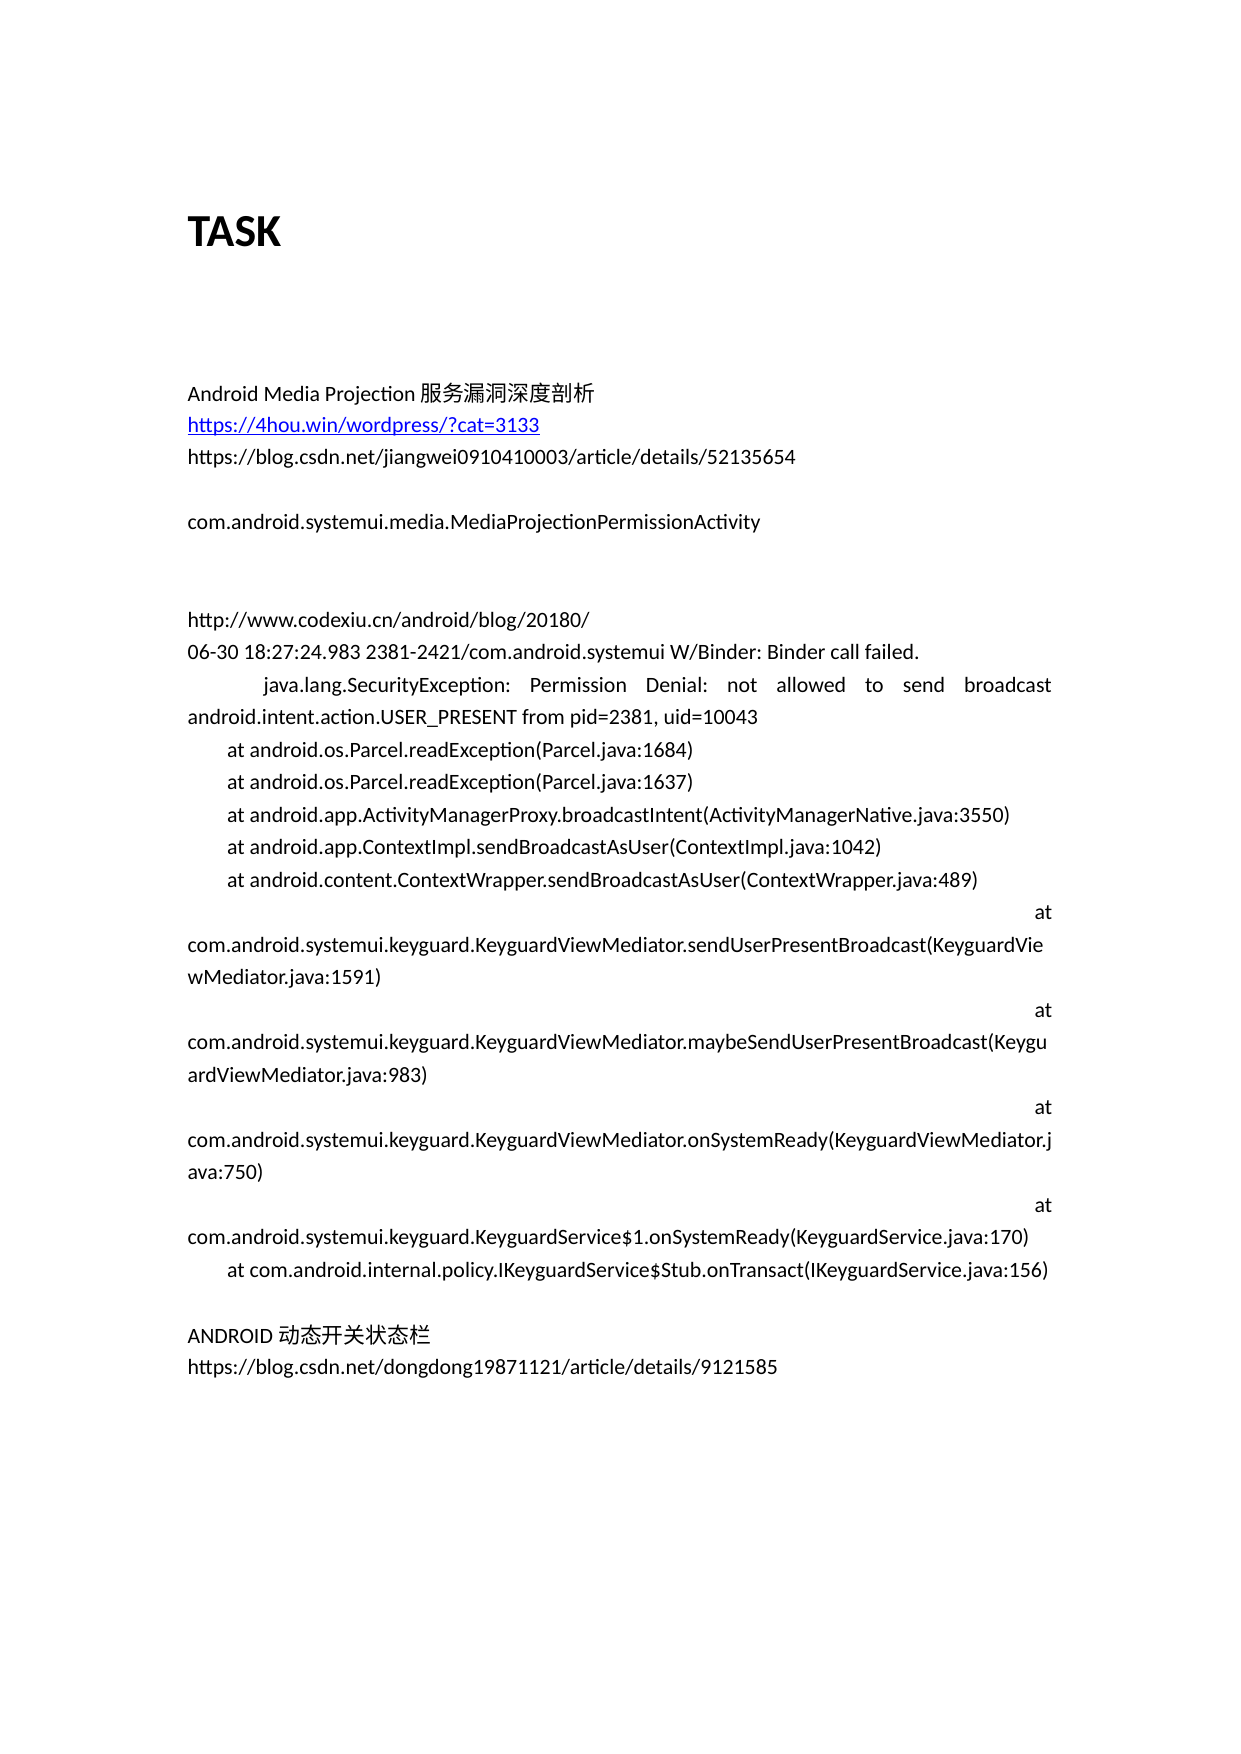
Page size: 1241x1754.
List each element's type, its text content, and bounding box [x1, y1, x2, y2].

text at android.os.Parcel.readException(Parcel.java:1637) [187, 766, 1053, 798]
text at com.android.systemui.keyguard.KeyguardViewMediator.sendUserPresentBroadcast(KeyguardViewMediator.java:1591) [187, 896, 1053, 993]
text 06-30 18:27:24.983 2381-2421/com.android.systemui W/Binder: Binder call failed. [187, 636, 1053, 668]
text java.lang.SecurityException: Permission Denial: not allowed to send broadcast android.intent.action.USER_PRESENT from pid=2381, uid=10043 [187, 668, 1053, 733]
text at com.android.systemui.keyguard.KeyguardService$1.onSystemReady(KeyguardService.java:170) [187, 1188, 1053, 1253]
text at android.os.Parcel.readException(Parcel.java:1684) [187, 733, 1053, 766]
text https://blog.csdn.net/jiangwei0910410003/article/details/52135654 [187, 441, 1053, 473]
text at android.app.ContextImpl.sendBroadcastAsUser(ContextImpl.java:1042) [187, 831, 1053, 863]
text at android.app.ActivityManagerProxy.broadcastIntent(ActivityManagerNative.java:3550) [187, 798, 1053, 831]
text https://blog.csdn.net/dongdong19871121/article/details/9121585 [187, 1351, 1053, 1383]
text https://4hou.win/wordpress/?cat=3133 [187, 408, 1053, 441]
text at com.android.systemui.keyguard.KeyguardViewMediator.onSystemReady(KeyguardViewMediator.java:750) [187, 1091, 1053, 1188]
text at com.android.internal.policy.IKeyguardService$Stub.onTransact(IKeyguardService.java:156) [187, 1253, 1053, 1286]
text com.android.systemui.media.MediaProjectionPermissionActivity [187, 506, 1053, 538]
text at com.android.systemui.keyguard.KeyguardViewMediator.maybeSendUserPresentBroadcast(KeyguardViewMediator.java:983) [187, 993, 1053, 1091]
text at android.content.ContextWrapper.sendBroadcastAsUser(ContextWrapper.java:489) [187, 863, 1053, 896]
subtitle TASK [187, 197, 1053, 262]
text http://www.codexiu.cn/android/blog/20180/ [187, 603, 1053, 636]
text ANDROID 动态开关状态栏 [187, 1318, 1053, 1351]
text Android Media Projection服务漏洞深度剖析 [187, 376, 1053, 408]
